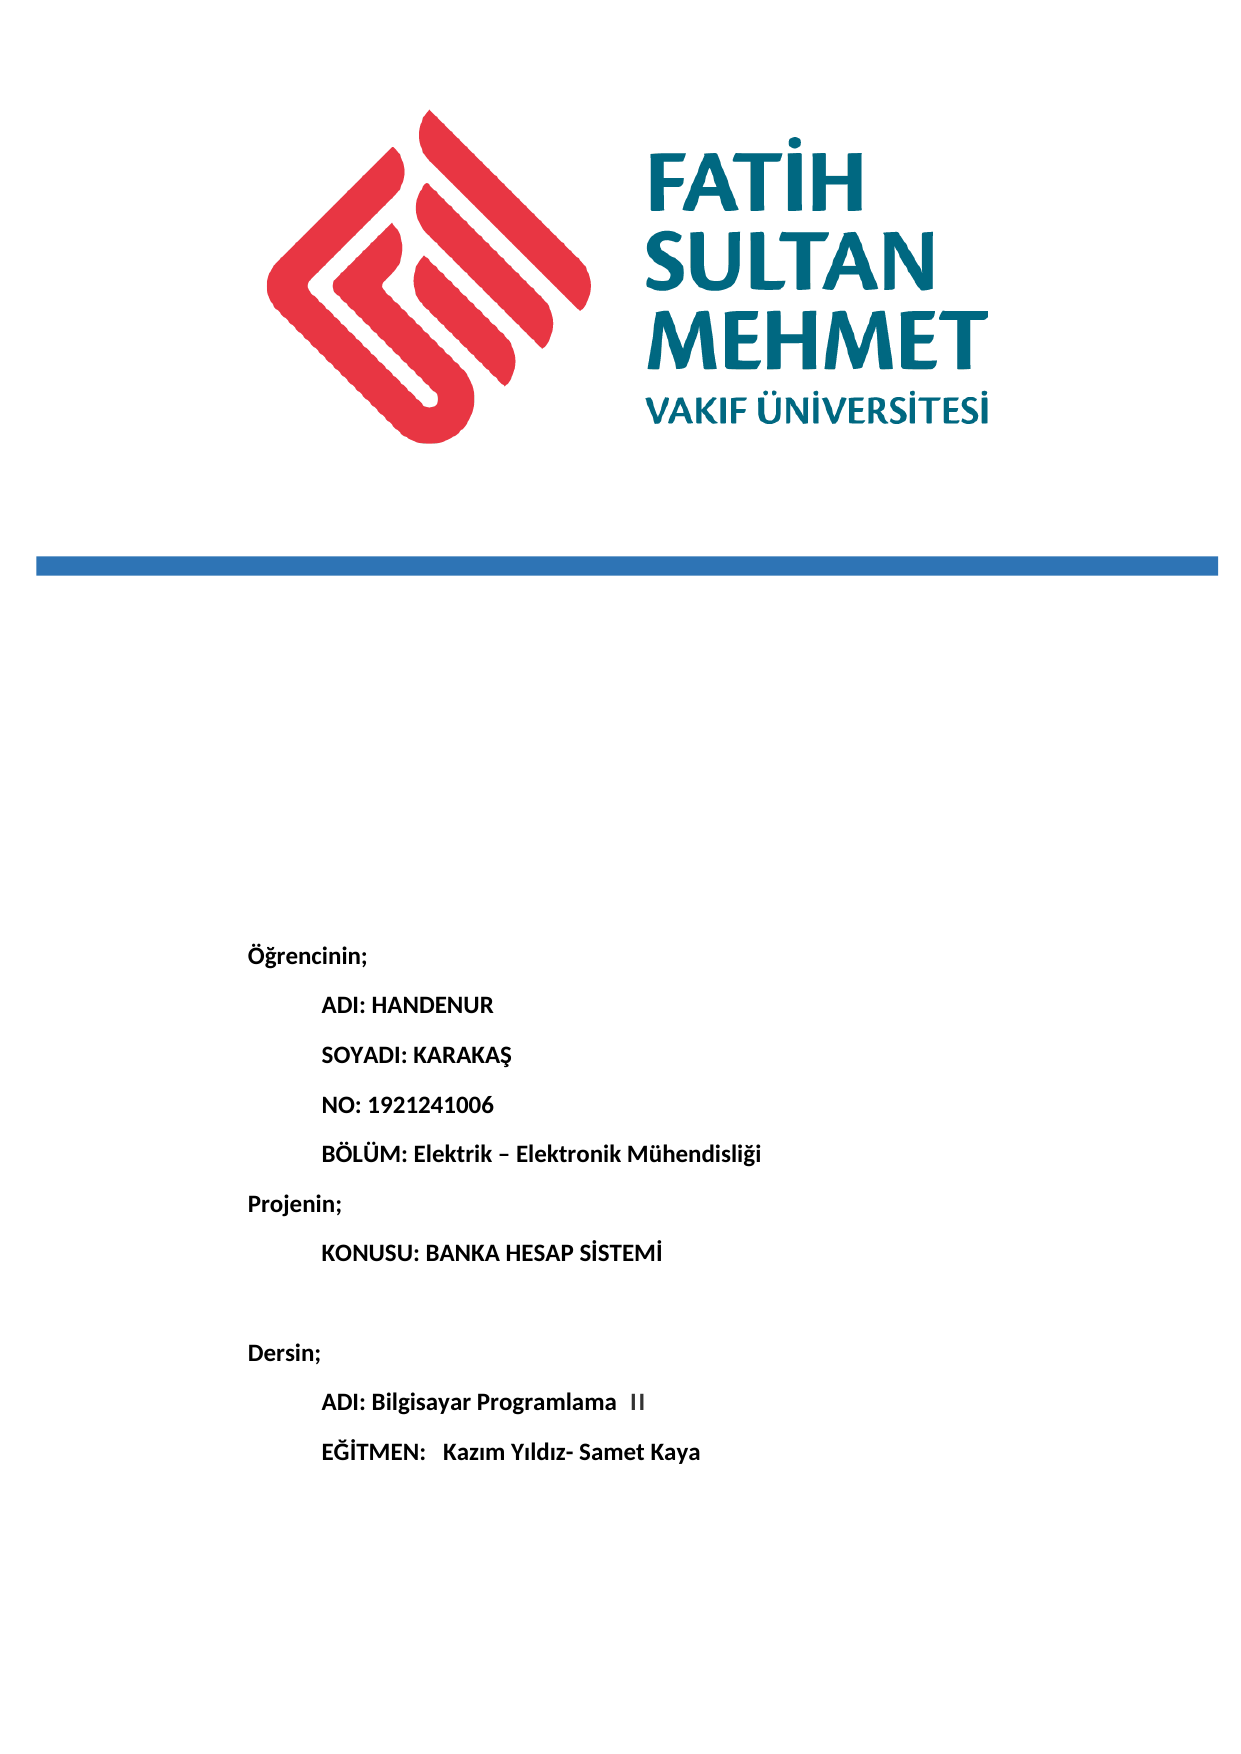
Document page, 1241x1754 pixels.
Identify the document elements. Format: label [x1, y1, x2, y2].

picture [266, 109, 988, 444]
